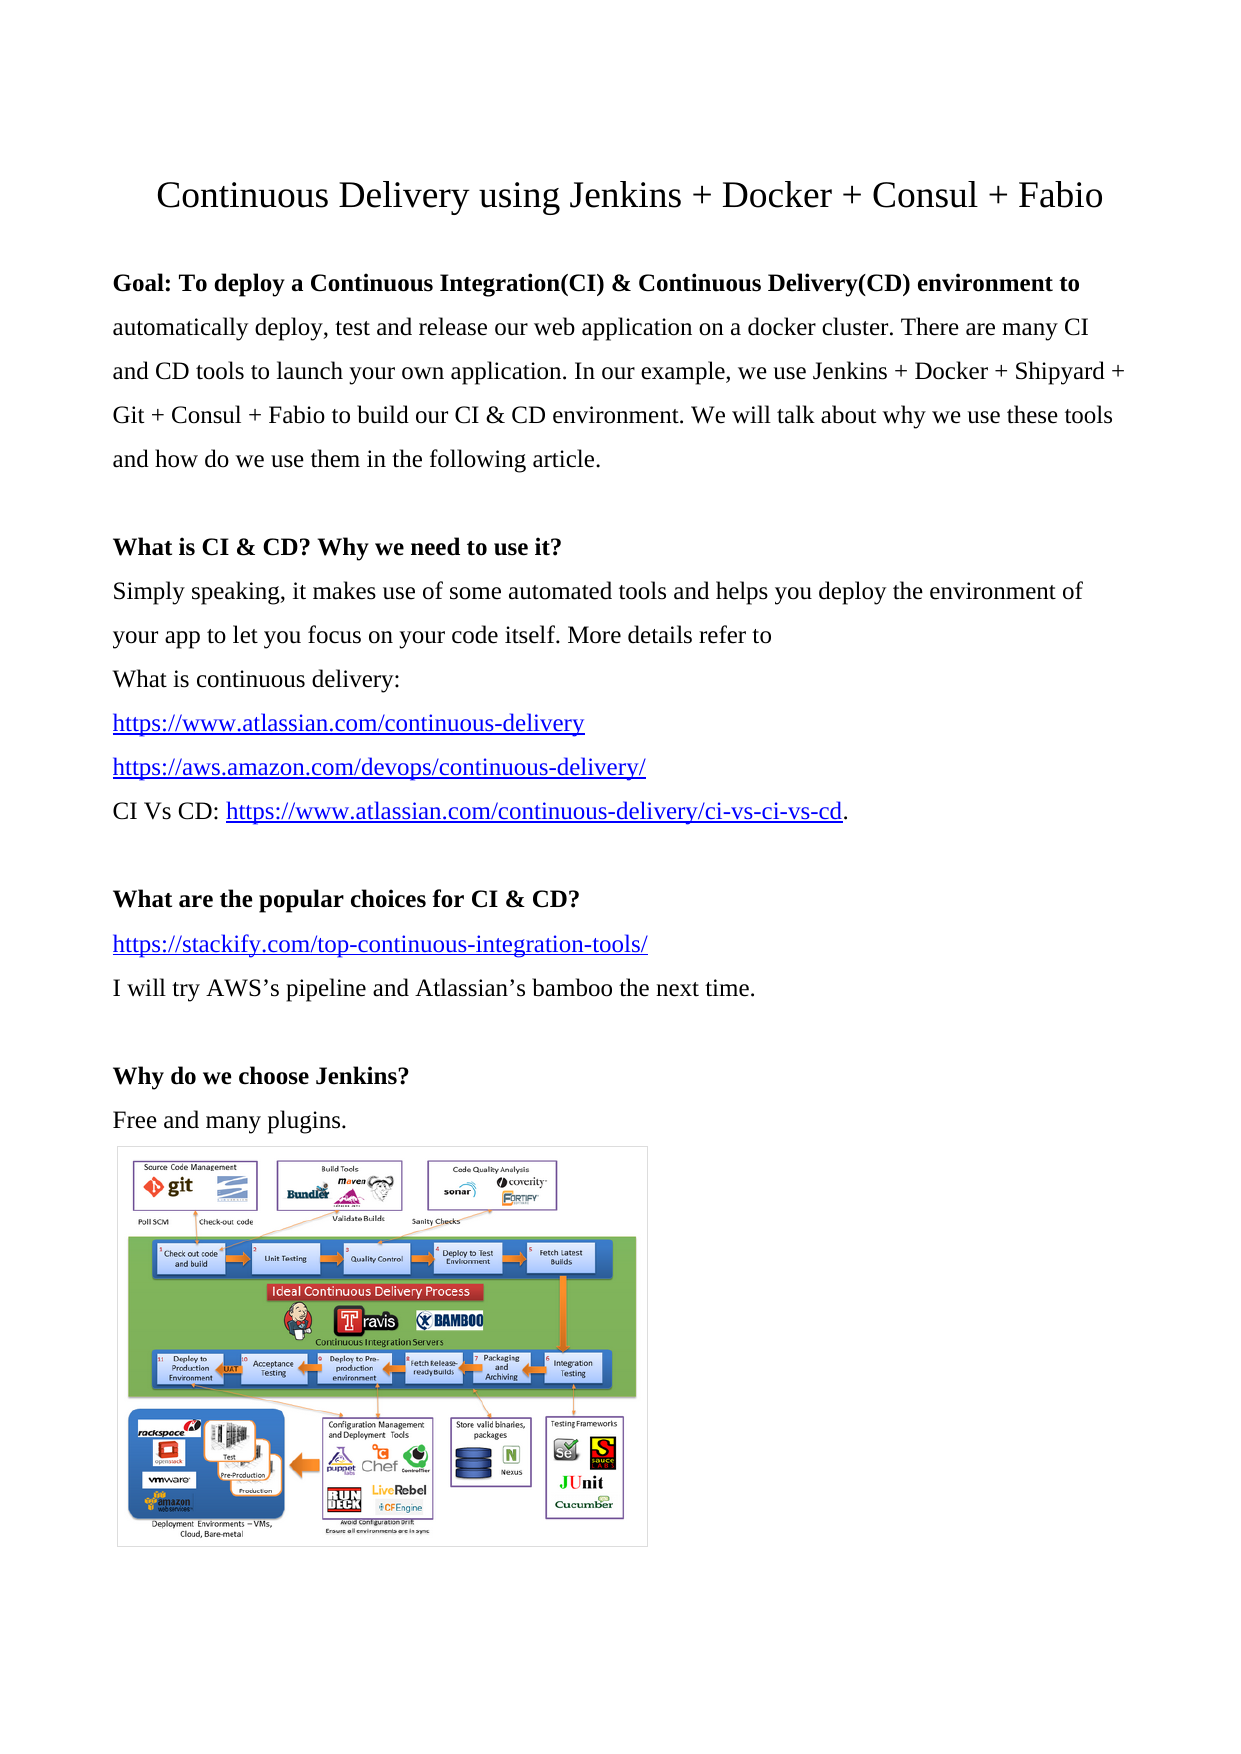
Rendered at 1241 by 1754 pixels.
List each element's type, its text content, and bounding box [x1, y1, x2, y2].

text Free and many plugins. [112, 1097, 1128, 1141]
text https://stackify.com/top-continuous-integration-tools/ [112, 921, 1128, 965]
text https://aws.amazon.com/devops/continuous-delivery/ [112, 745, 1128, 789]
text Simply speaking, it makes use of some automated tools and helps you deploy the environment of your app to let you focus on your code itself. More details refer to [112, 568, 1128, 657]
text Why do we choose Jenkins? [112, 1053, 1128, 1097]
text https://www.atlassian.com/continuous-delivery [112, 701, 1128, 745]
text I will try AWS’s pipeline and Atlassian’s bamboo the next time. [112, 965, 1128, 1009]
text Continuous Delivery using Jenkins + Docker + Consul + Fabio [112, 172, 1128, 216]
text Goal: To deploy a Continuous Integration(CI) & Continuous Delivery(CD) environment to automatically deploy, test and release our web application on a docker cluster. There are many CI and CD tools to launch your own application. In our example, we use Jenkins + Docker + Shipyard + Git + Consul + Fabio to build our CI & CD environment. We will talk about why we use these tools and how do we use them in the following article. [112, 260, 1128, 480]
text What is CI & CD? Why we need to use it? [112, 524, 1128, 568]
text What are the popular choices for CI & CD? [112, 877, 1128, 921]
text CI Vs CD: https://www.atlassian.com/continuous-delivery/ci-vs-ci-vs-cd. [112, 789, 1128, 833]
picture [112, 1141, 653, 1551]
text What is continuous delivery: [112, 657, 1128, 701]
